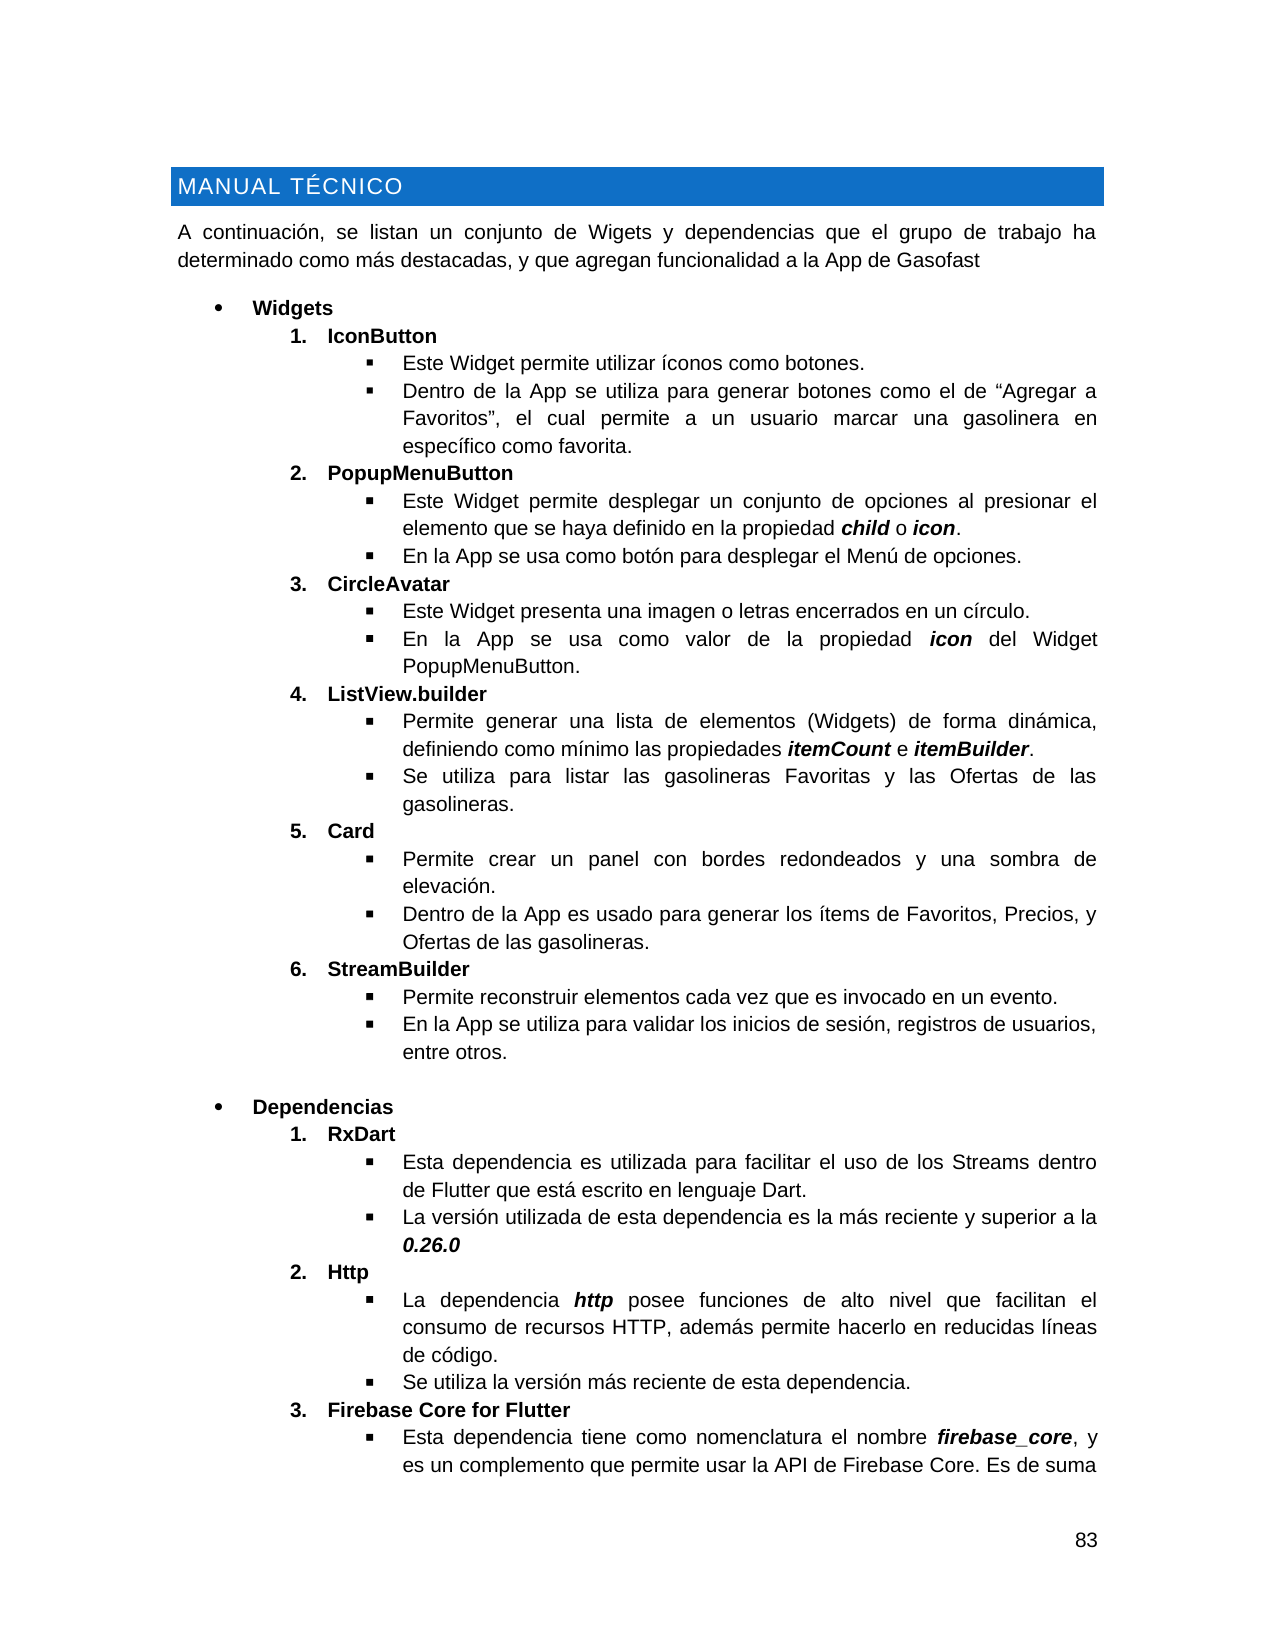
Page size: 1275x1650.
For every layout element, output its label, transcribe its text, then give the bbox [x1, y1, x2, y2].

list En la App se usa como botón para desplegar el Menú de opciones. [365, 544, 1098, 568]
list CircleAvatar [290, 571, 1098, 595]
list StreamBuilder [290, 957, 1098, 981]
list Permite reconstruir elementos cada vez que es invocado en un evento. [365, 984, 1098, 1008]
list Este Widget permite utilizar íconos como botones. [365, 351, 1098, 375]
list Se utiliza la versión más reciente de esta dependencia. [365, 1370, 1098, 1394]
list RxDart [290, 1122, 1098, 1146]
list La versión utilizada de esta dependencia es la más reciente y superior a la 0.26.0 [365, 1205, 1098, 1256]
list En la App se usa como valor de la propiedad icon del Widget PopupMenuButton. [365, 626, 1098, 678]
list Permite generar una lista de elementos (Widgets) de forma dinámica, definiendo como mínimo las propiedades itemCount e itemBuilder. [365, 709, 1098, 761]
list Widgets [215, 296, 1098, 320]
list Dependencias [215, 1095, 1098, 1119]
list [365, 1425, 1098, 1477]
list PopupMenuButton [290, 461, 1098, 485]
list Esta dependencia es utilizada para facilitar el uso de los Streams dentro de Flutter que está escrito en lenguaje Dart. [365, 1150, 1098, 1201]
list Http [290, 1260, 1098, 1284]
list En la App se utiliza para validar los inicios de sesión, registros de usuarios, entre otros. [365, 1012, 1098, 1064]
list Este Widget presenta una imagen o letras encerrados en un círculo. [365, 599, 1098, 623]
list ListView.builder [290, 682, 1098, 706]
list Dentro de la App se utiliza para generar botones como el de “Agregar a Favoritos”, el cual permite a un usuario marcar una gasolinera en específico como favorita. [365, 378, 1098, 458]
list Se utiliza para listar las gasolineras Favoritas y las Ofertas de las gasolineras. [365, 764, 1098, 816]
text A continuación, se listan un conjunto de Wigets y dependencias que el grupo de trabajo ha determinado como más destacadas, y que agregan funcionalidad a la App de Gasofast [177, 220, 1098, 271]
list Este Widget permite desplegar un conjunto de opciones al presionar el elemento que se haya definido en la propiedad child o icon. [365, 489, 1098, 540]
list Permite crear un panel con bordes redondeados y una sombra de elevación. [365, 847, 1098, 898]
subtitle MANUAL TÉCNICO [177, 173, 1098, 199]
list IconButton [290, 323, 1098, 347]
list La dependencia http posee funciones de alto nivel que facilitan el consumo de recursos HTTP, además permite hacerlo en reducidas líneas de código. [365, 1287, 1098, 1367]
list Card [290, 819, 1098, 843]
list Dentro de la App es usado para generar los ítems de Favoritos, Precios, y Ofertas de las gasolineras. [365, 902, 1098, 953]
list Firebase Core for Flutter [290, 1398, 1098, 1422]
